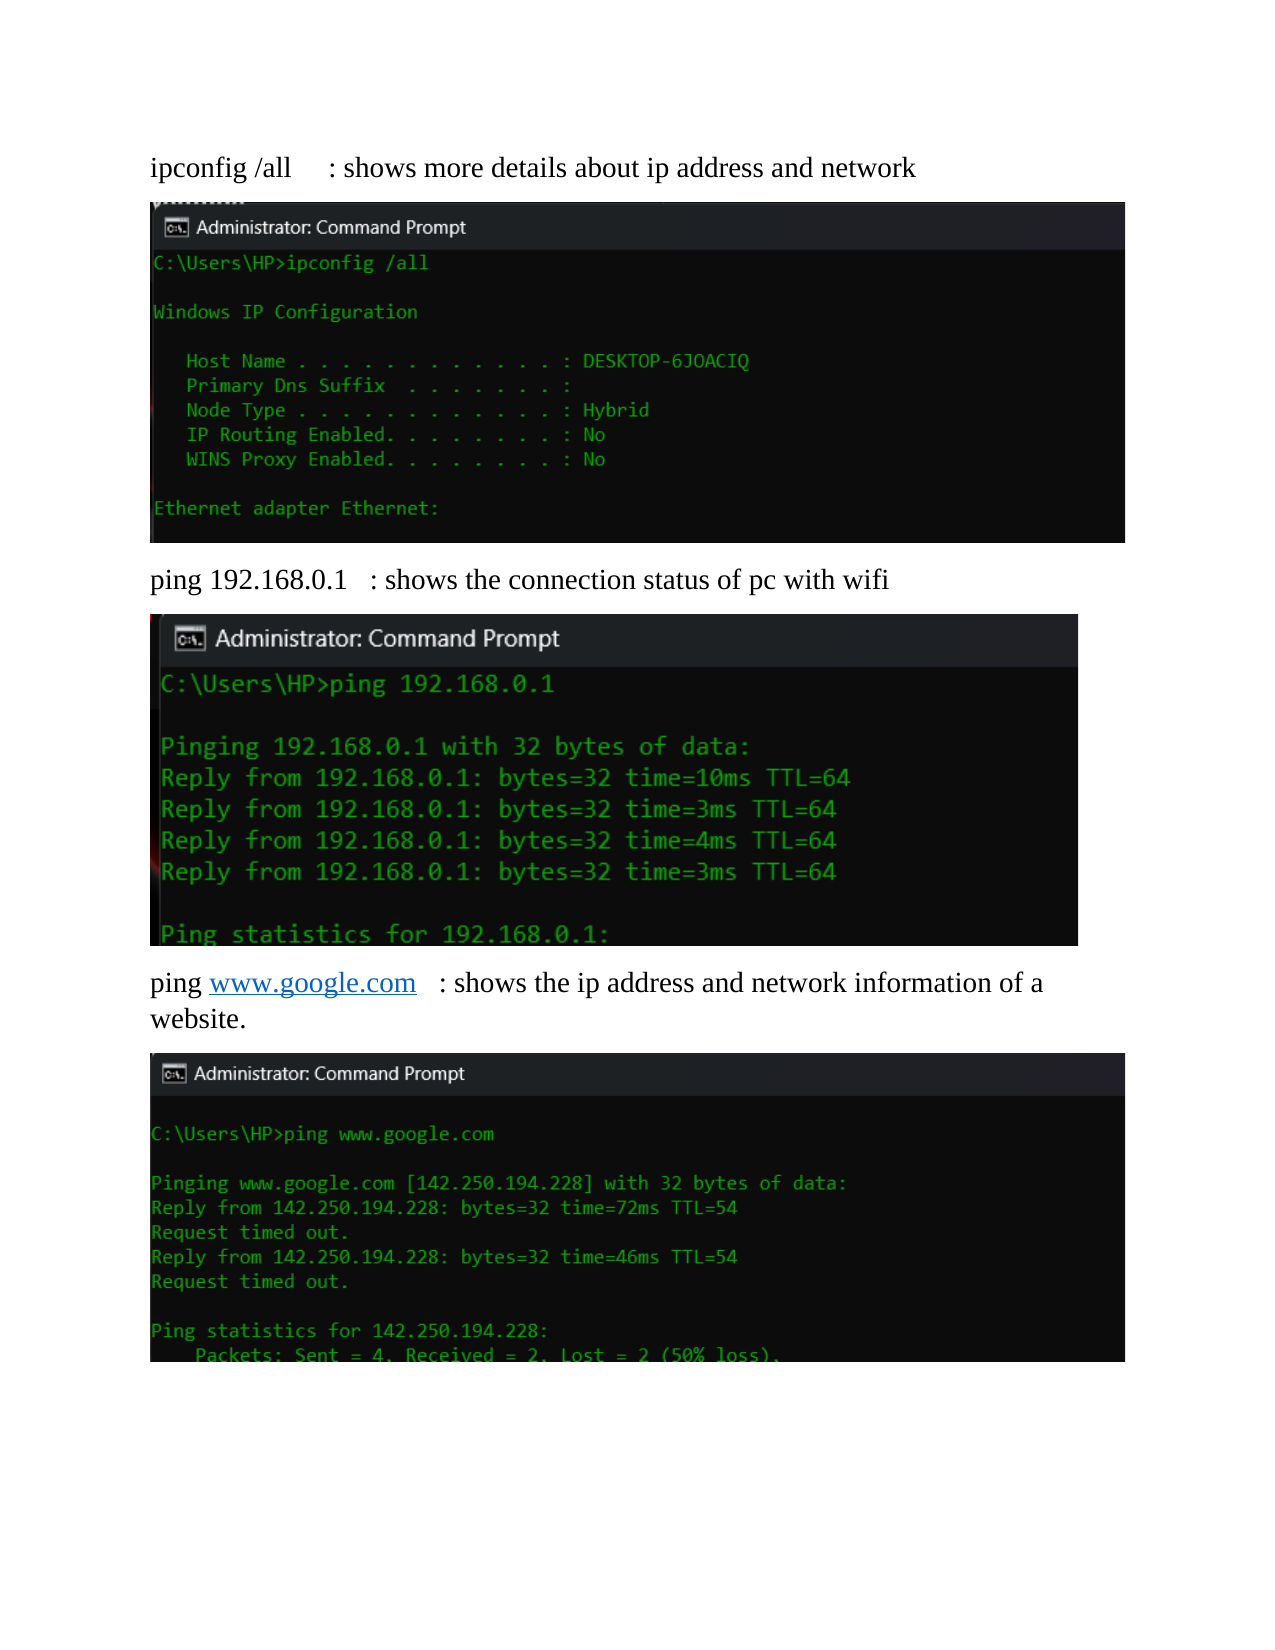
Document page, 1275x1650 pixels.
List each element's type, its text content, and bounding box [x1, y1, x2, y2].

text ping www.google.com : shows the ip address and network information of a website. [150, 965, 1125, 1034]
text ping 192.168.0.1 : shows the connection status of pc with wifi [150, 562, 1125, 595]
text ipconfig /all : shows more details about ip address and network [150, 150, 1125, 183]
picture [150, 614, 1079, 946]
picture [150, 202, 1125, 543]
picture [150, 1053, 1125, 1362]
